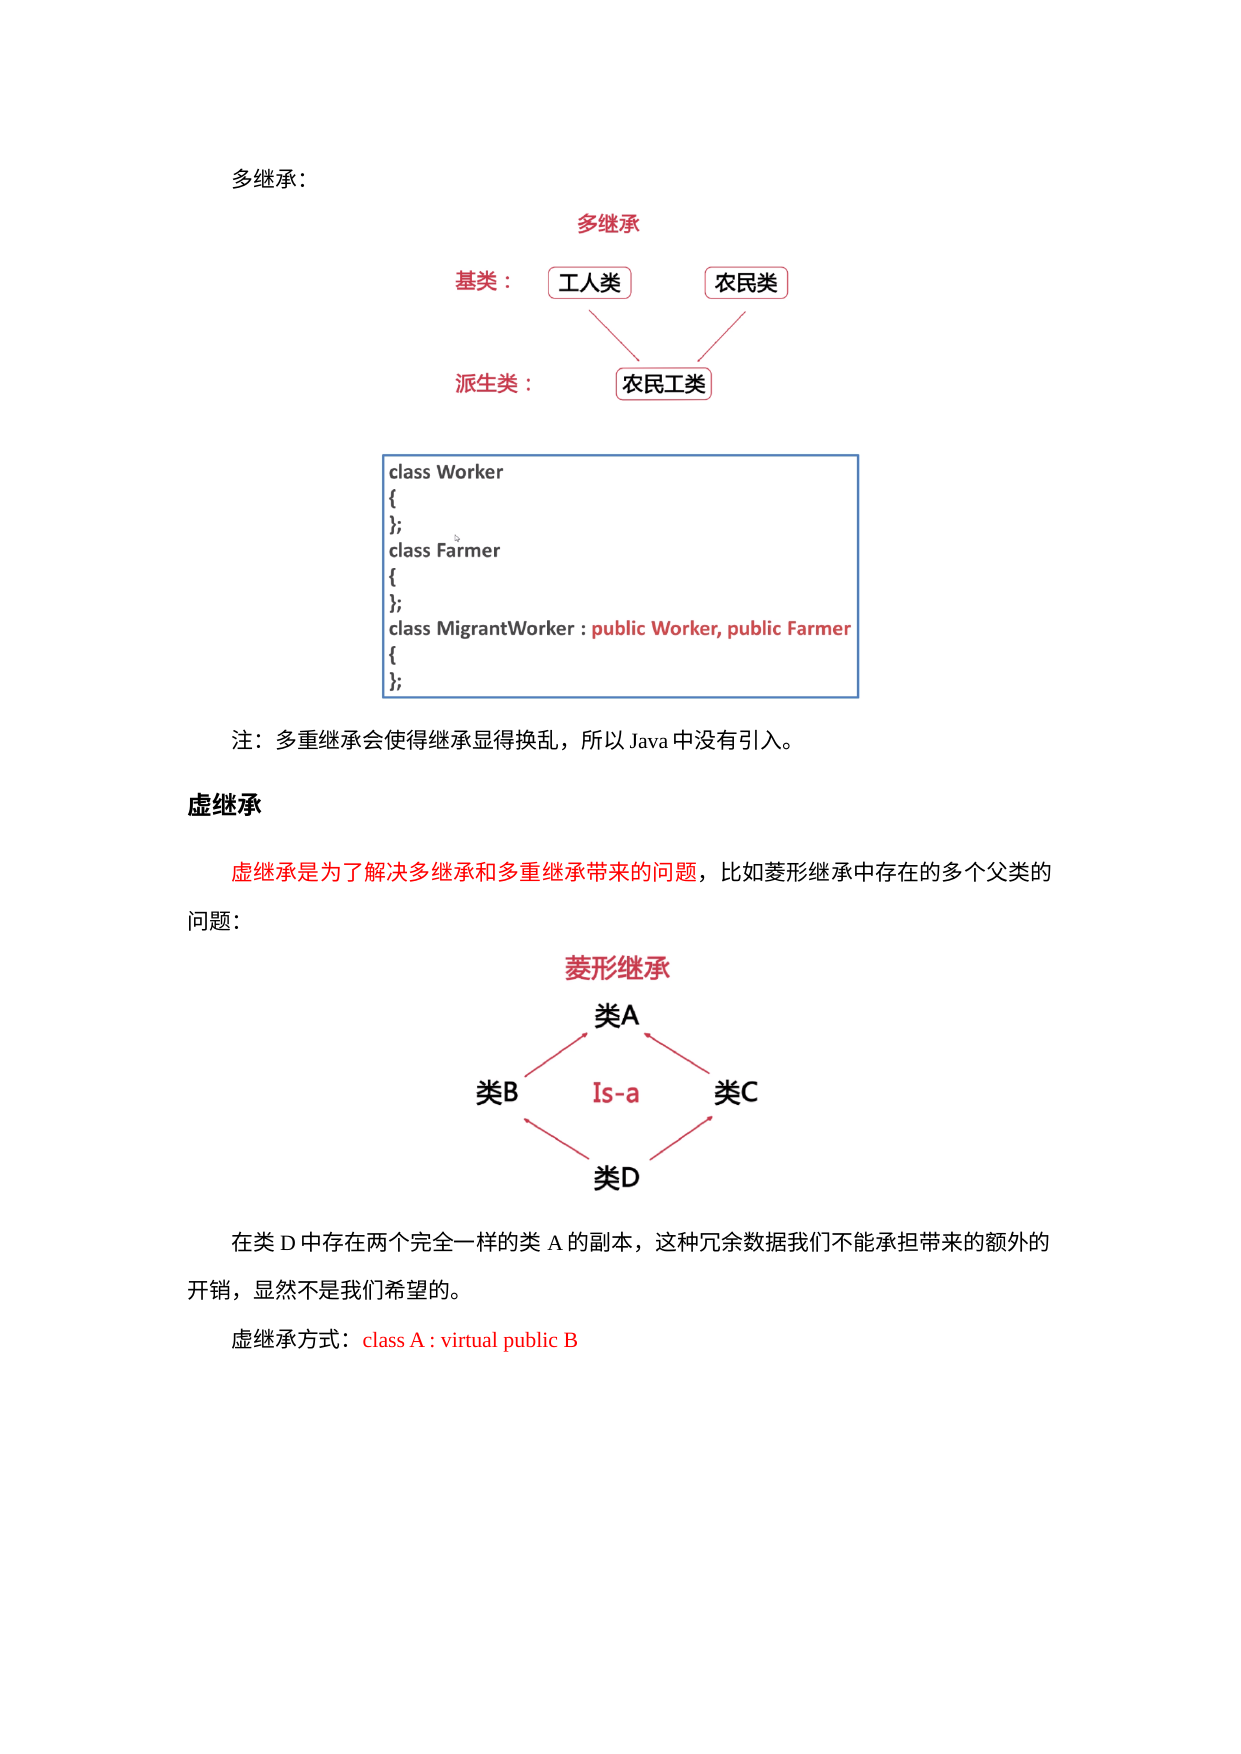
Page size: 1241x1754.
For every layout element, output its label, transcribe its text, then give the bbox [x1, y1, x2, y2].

picture [378, 450, 863, 703]
text 虚继承是为了解决多继承和多重继承带来的问题，比如菱形继承中存在的多个父类的问题： [187, 854, 1053, 936]
text 注：多重继承会使得继承显得换乱，所以Java中没有引入。 [187, 723, 1053, 756]
picture [456, 951, 784, 1201]
picture [443, 210, 797, 409]
subtitle 虚继承 [187, 771, 1053, 836]
text 在类D中存在两个完全一样的类A的副本，这种冗余数据我们不能承担带来的额外的开销，显然不是我们希望的。 [187, 1224, 1053, 1305]
text 多继承： [187, 162, 1053, 194]
text 虚继承方式：class A : virtual public B [187, 1321, 1053, 1354]
